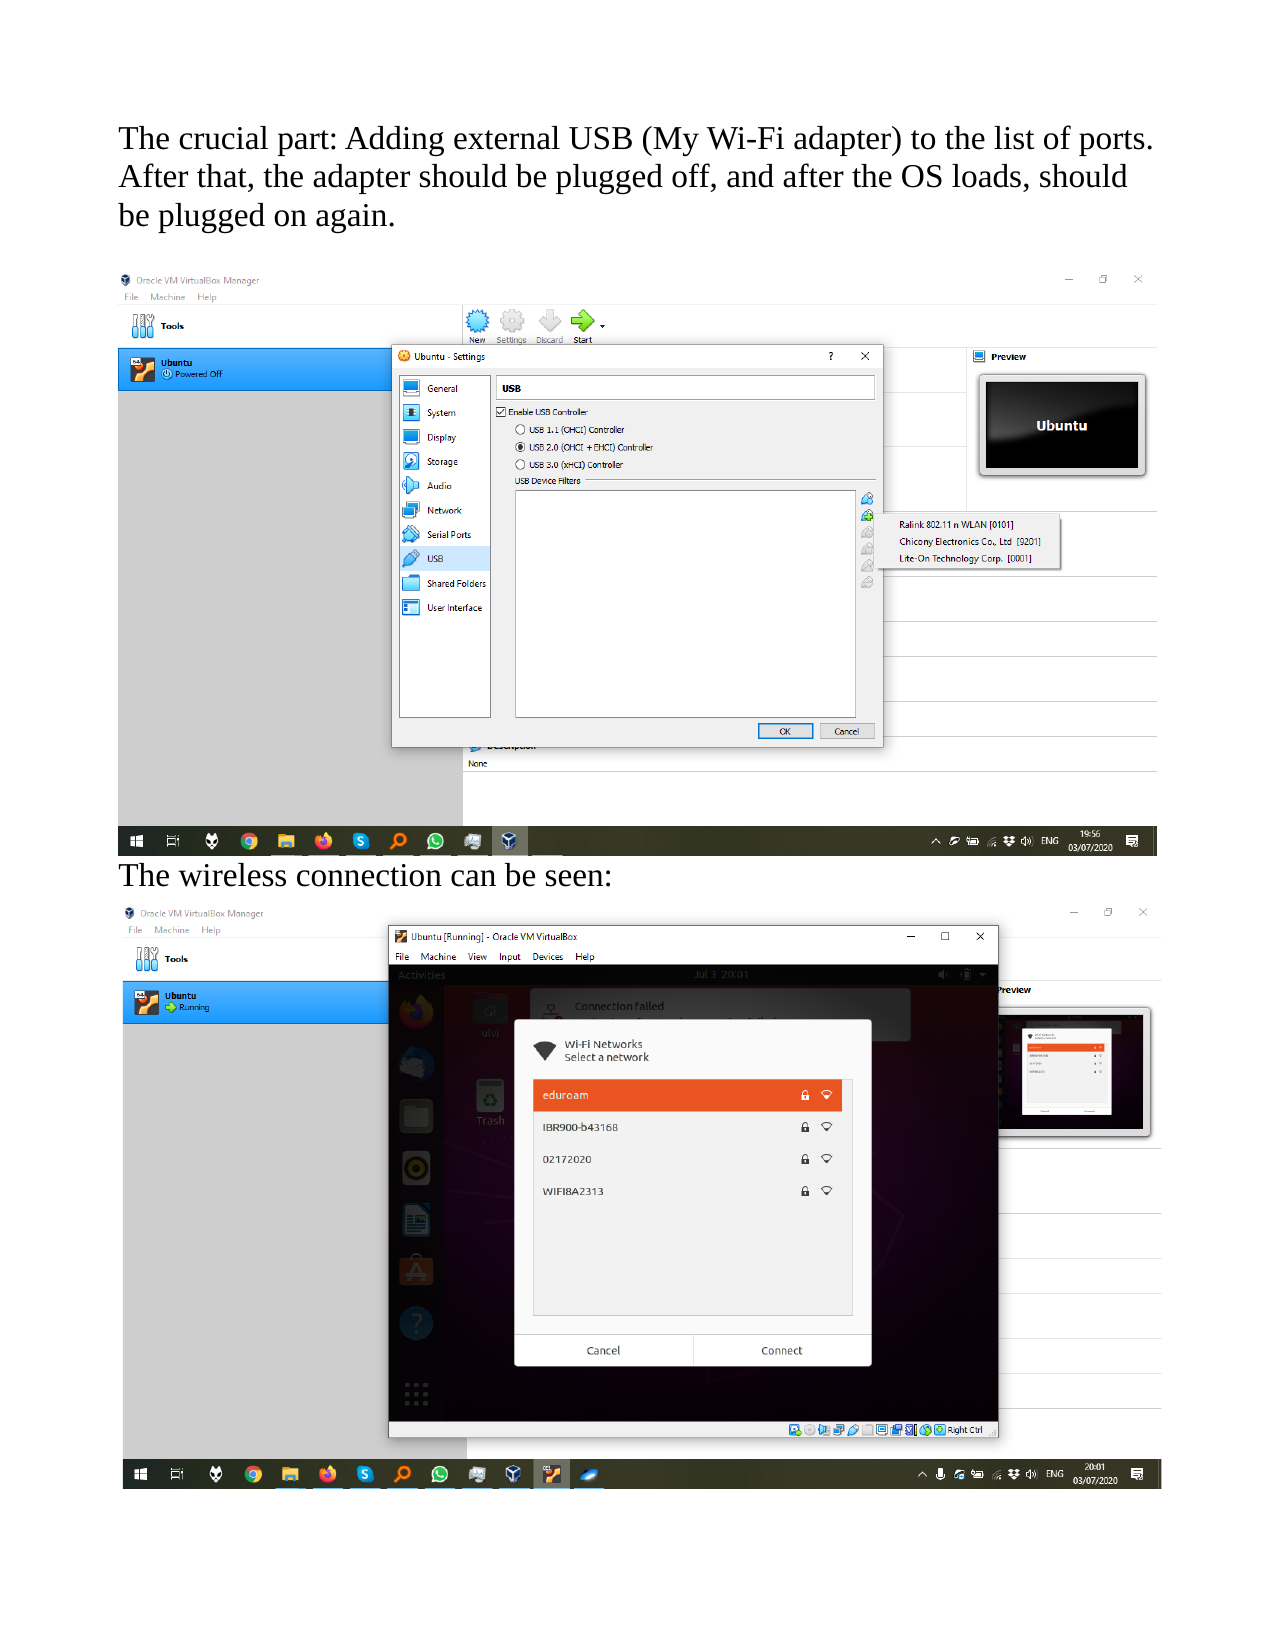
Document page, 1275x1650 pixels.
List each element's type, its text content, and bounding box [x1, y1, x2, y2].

picture [118, 271, 1157, 856]
text The crucial part: Adding external USB (My Wi-Fi adapter) to the list of ports. After that, the adapter should be plugged off, and after the OS loads, should be plugged on again. [118, 118, 1157, 233]
text The wireless connection can be seen: [118, 856, 1157, 894]
picture [122, 904, 1162, 1489]
